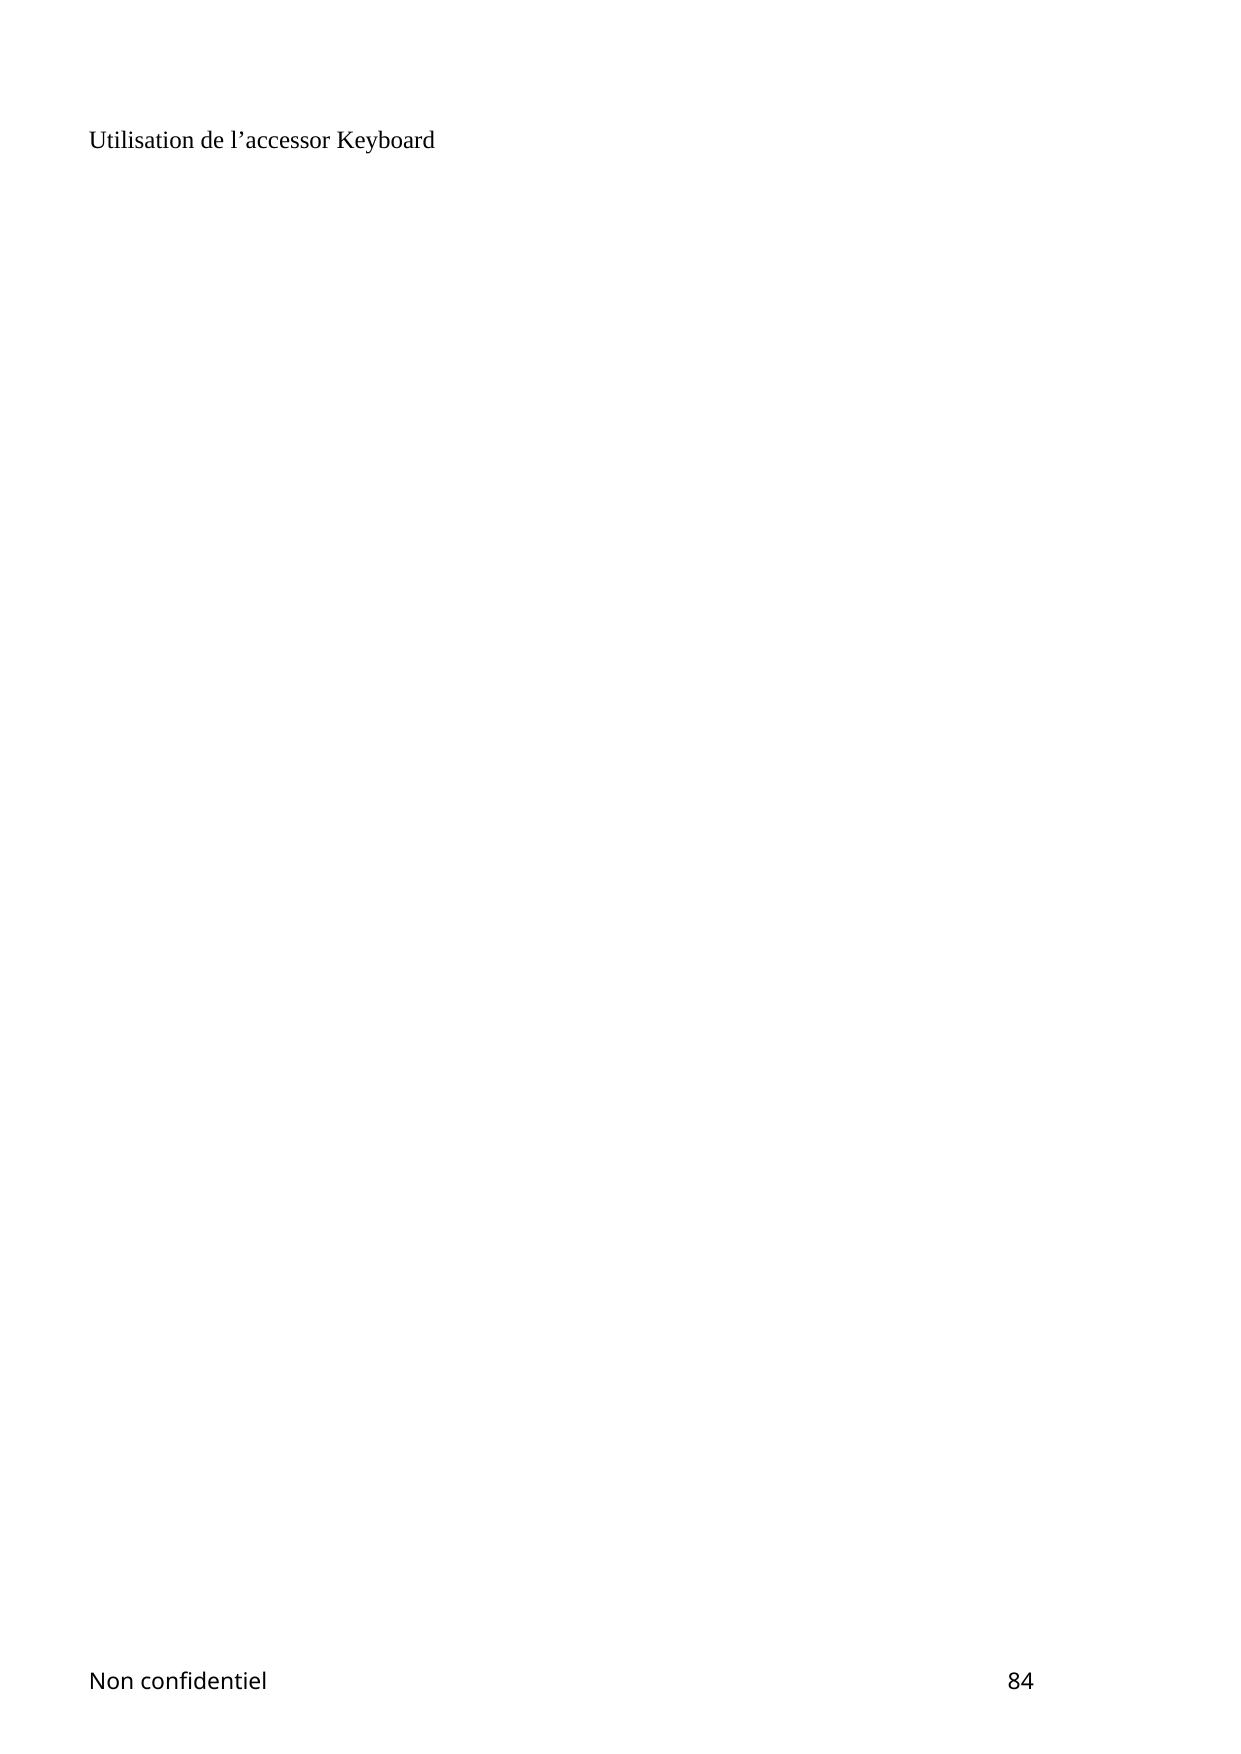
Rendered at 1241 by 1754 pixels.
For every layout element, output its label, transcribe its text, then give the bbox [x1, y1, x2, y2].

text Utilisation de l’accessor Keyboard [89, 125, 1152, 154]
